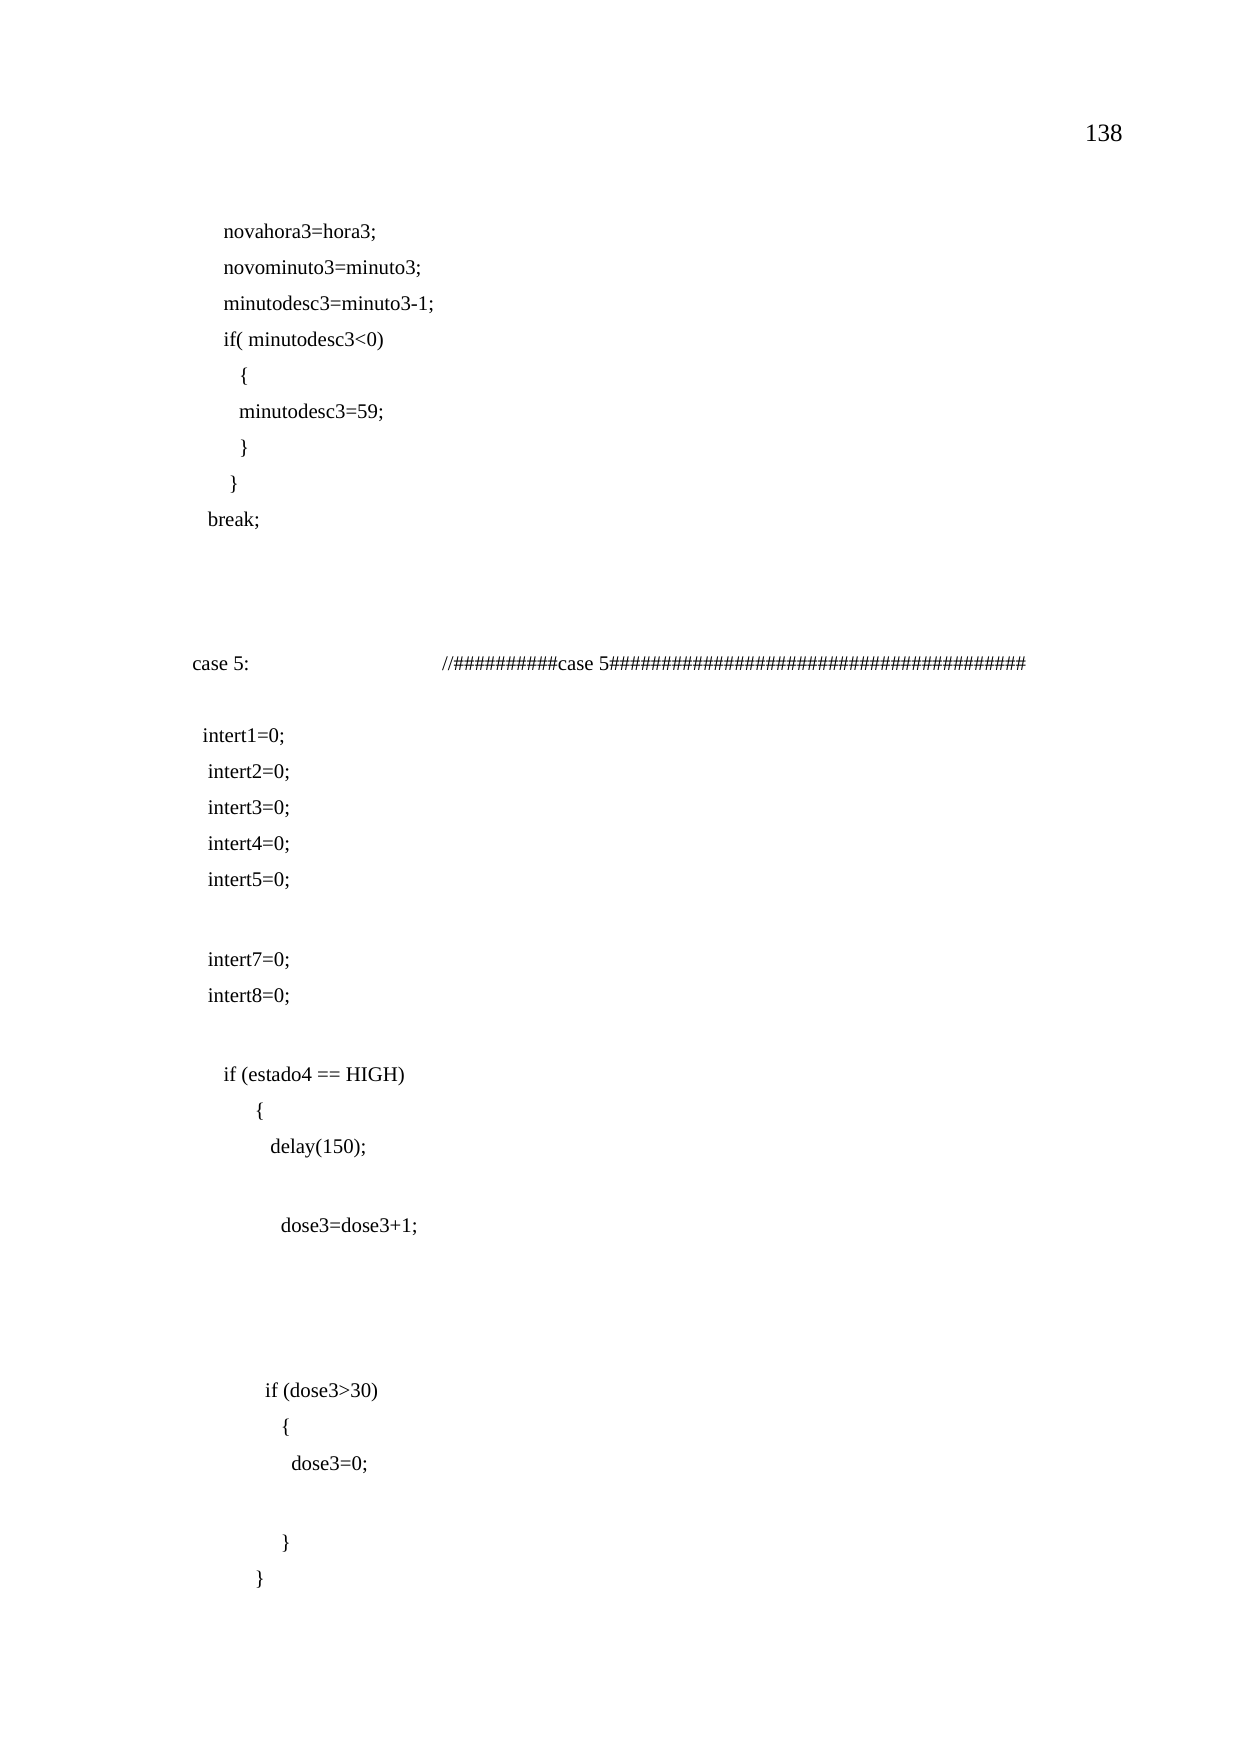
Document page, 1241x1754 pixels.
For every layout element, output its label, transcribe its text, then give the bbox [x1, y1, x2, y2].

text intert8=0; [192, 983, 1122, 1007]
text intert4=0; [192, 831, 1122, 855]
text { [192, 1098, 1122, 1122]
text if (dose3>30) [192, 1378, 1122, 1402]
text dose3=dose3+1; [192, 1213, 1122, 1237]
text intert7=0; [192, 947, 1122, 971]
text intert1=0; [192, 723, 1122, 747]
text delay(150); [192, 1134, 1122, 1158]
text if (estado4 == HIGH) [192, 1062, 1122, 1086]
text intert3=0; [192, 795, 1122, 819]
text minutodesc3=59; [192, 399, 1122, 423]
text if( minutodesc3<0) [192, 327, 1122, 351]
text intert2=0; [192, 759, 1122, 783]
text } [192, 1530, 1122, 1554]
text intert5=0; [192, 867, 1122, 891]
text } [192, 1566, 1122, 1590]
text novahora3=hora3; [192, 219, 1122, 243]
text } [192, 471, 1122, 495]
text case 5: //##########case 5######################################## [192, 651, 1122, 675]
text minutodesc3=minuto3-1; [192, 291, 1122, 315]
text dose3=0; [192, 1451, 1122, 1474]
text } [192, 435, 1122, 459]
text break; [192, 507, 1122, 531]
text novominuto3=minuto3; [192, 255, 1122, 279]
text { [192, 1414, 1122, 1438]
text { [192, 363, 1122, 387]
